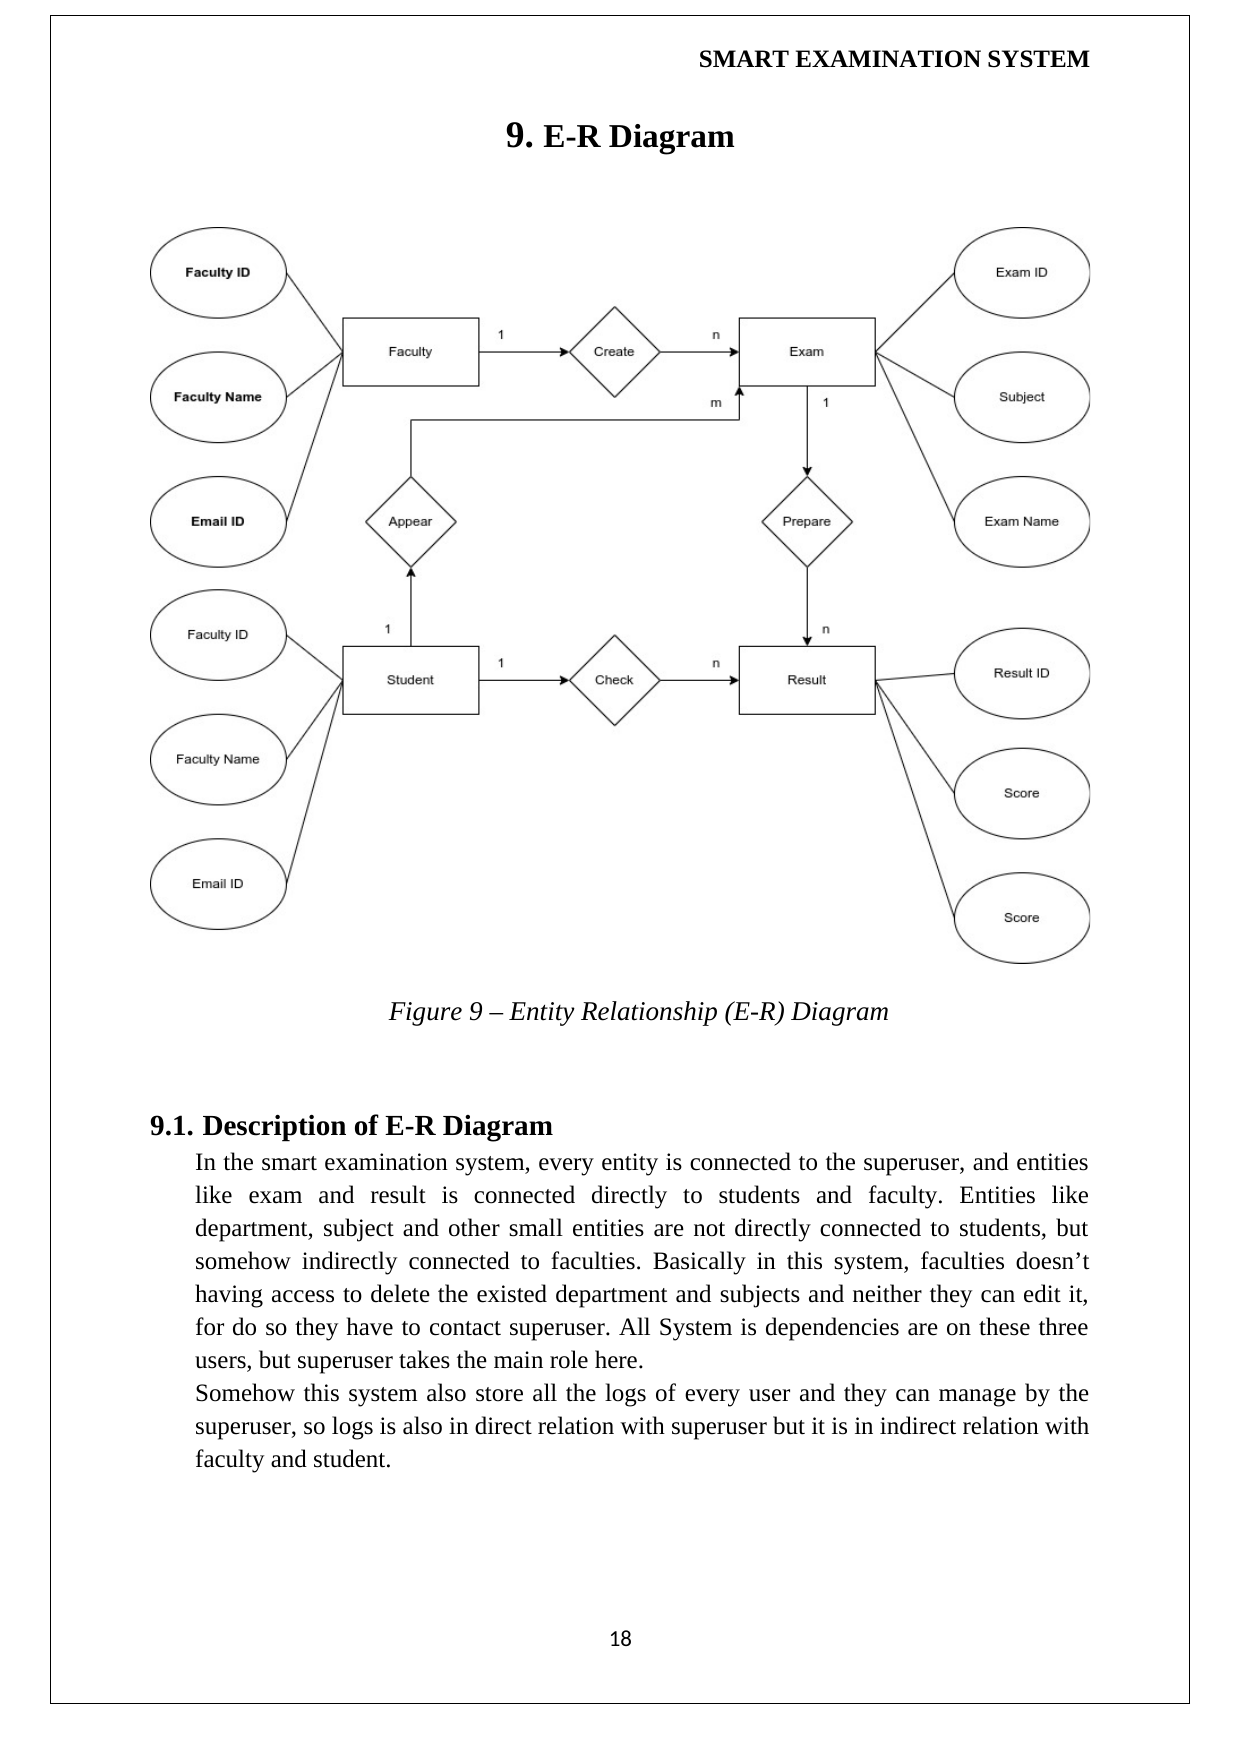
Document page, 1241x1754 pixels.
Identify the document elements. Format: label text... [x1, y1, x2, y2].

text Figure 9 – Entity Relationship (E-R) Diagram [187, 964, 1090, 1026]
list E-R Diagram [150, 113, 1090, 156]
list Description of E-R Diagram [150, 1108, 1090, 1142]
list Somehow this system also store all the logs of every user and they can manage by the superuser, so logs is also in direct relation with superuser but it is in indirect relation with faculty and student. [195, 1378, 1090, 1473]
picture [150, 227, 1091, 964]
list In the smart examination system, every entity is connected to the superuser, and entities like exam and result is connected directly to students and faculty. Entities like department, subject and other small entities are not directly connected to students, but somehow indirectly connected to faculties. Basically in this system, faculties doesn’t having access to delete the existed department and subjects and neither they can edit it, for do so they have to contact superuser. All System is dependencies are on these three users, but superuser takes the main role here. [195, 1147, 1090, 1374]
